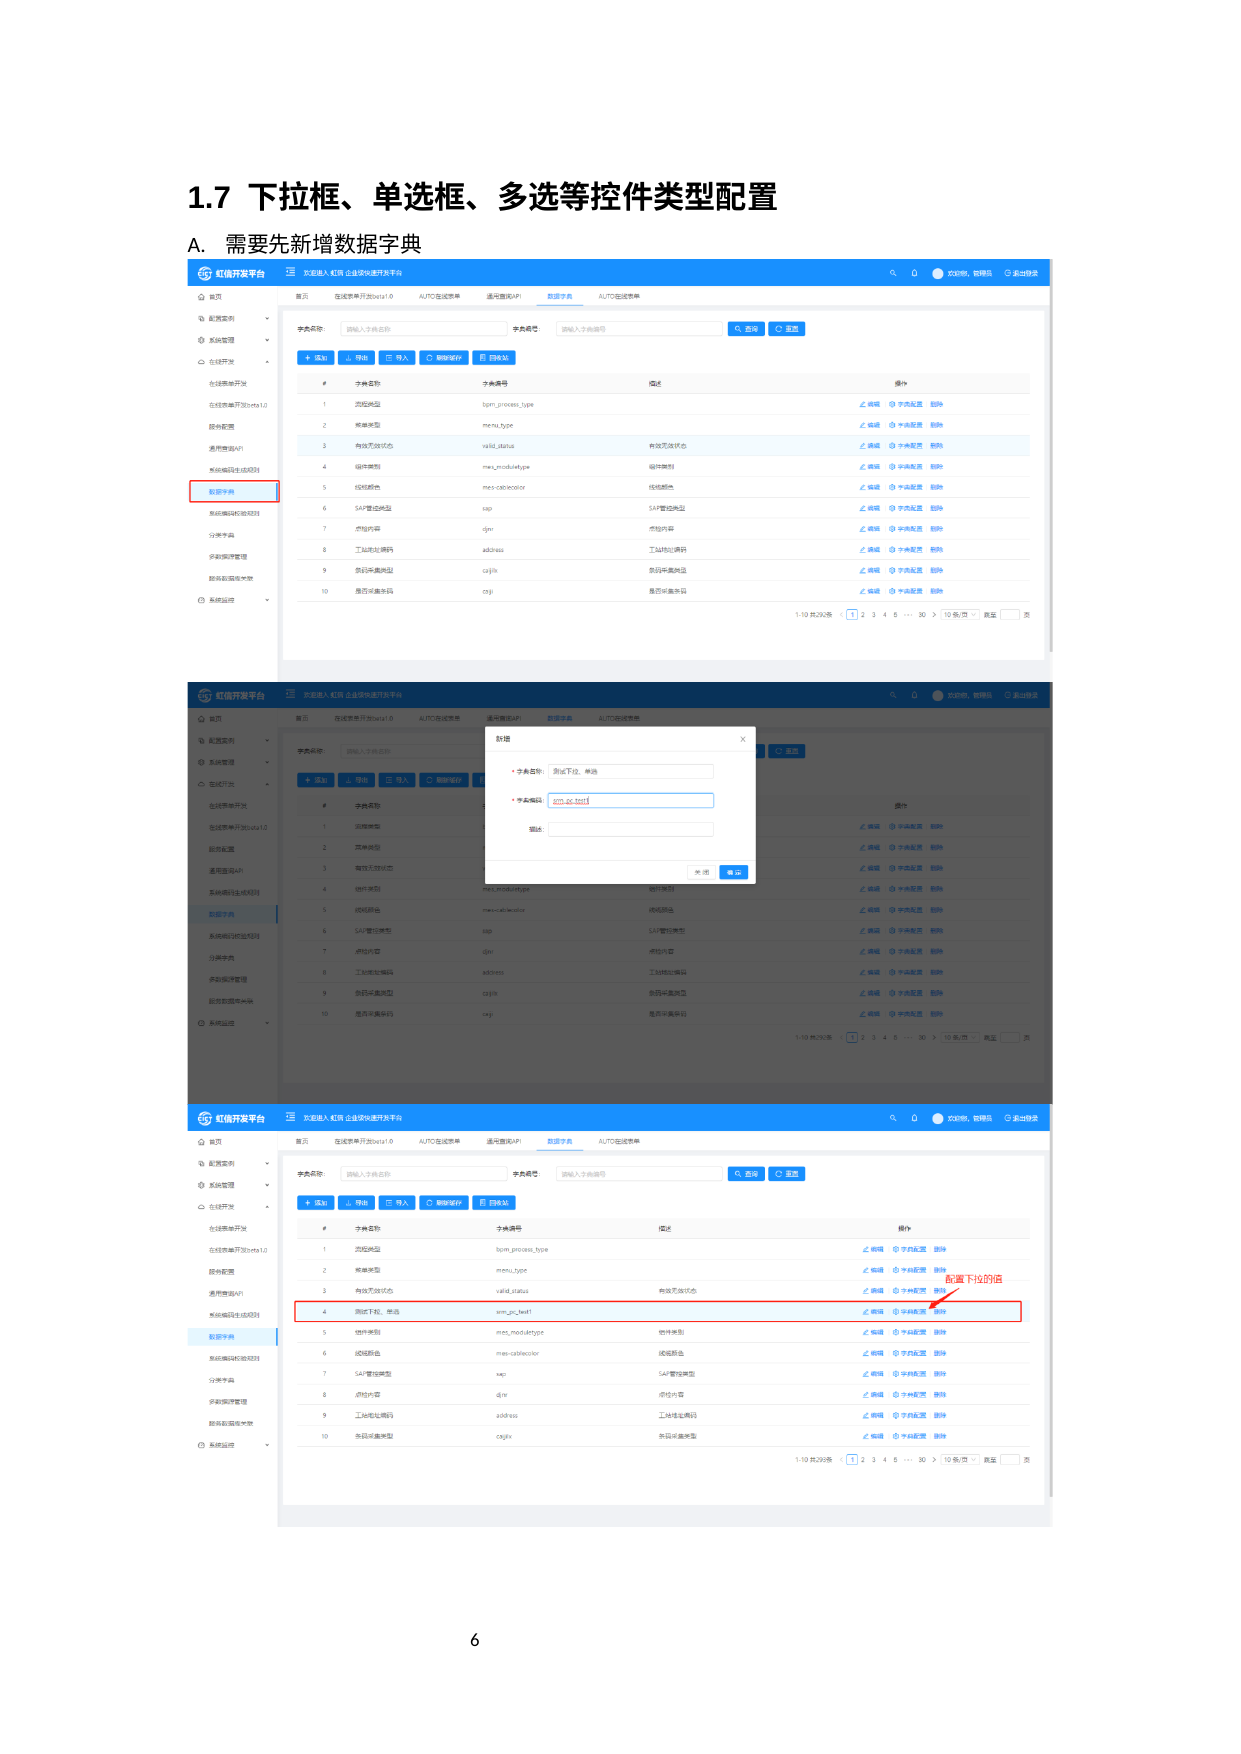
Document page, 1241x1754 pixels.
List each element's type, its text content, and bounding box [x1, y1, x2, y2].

picture [187, 259, 1053, 1527]
subtitle 下拉框、单选框、多选等控件类型配置 [187, 162, 1053, 227]
list 需要先新增数据字典 [187, 227, 1053, 259]
